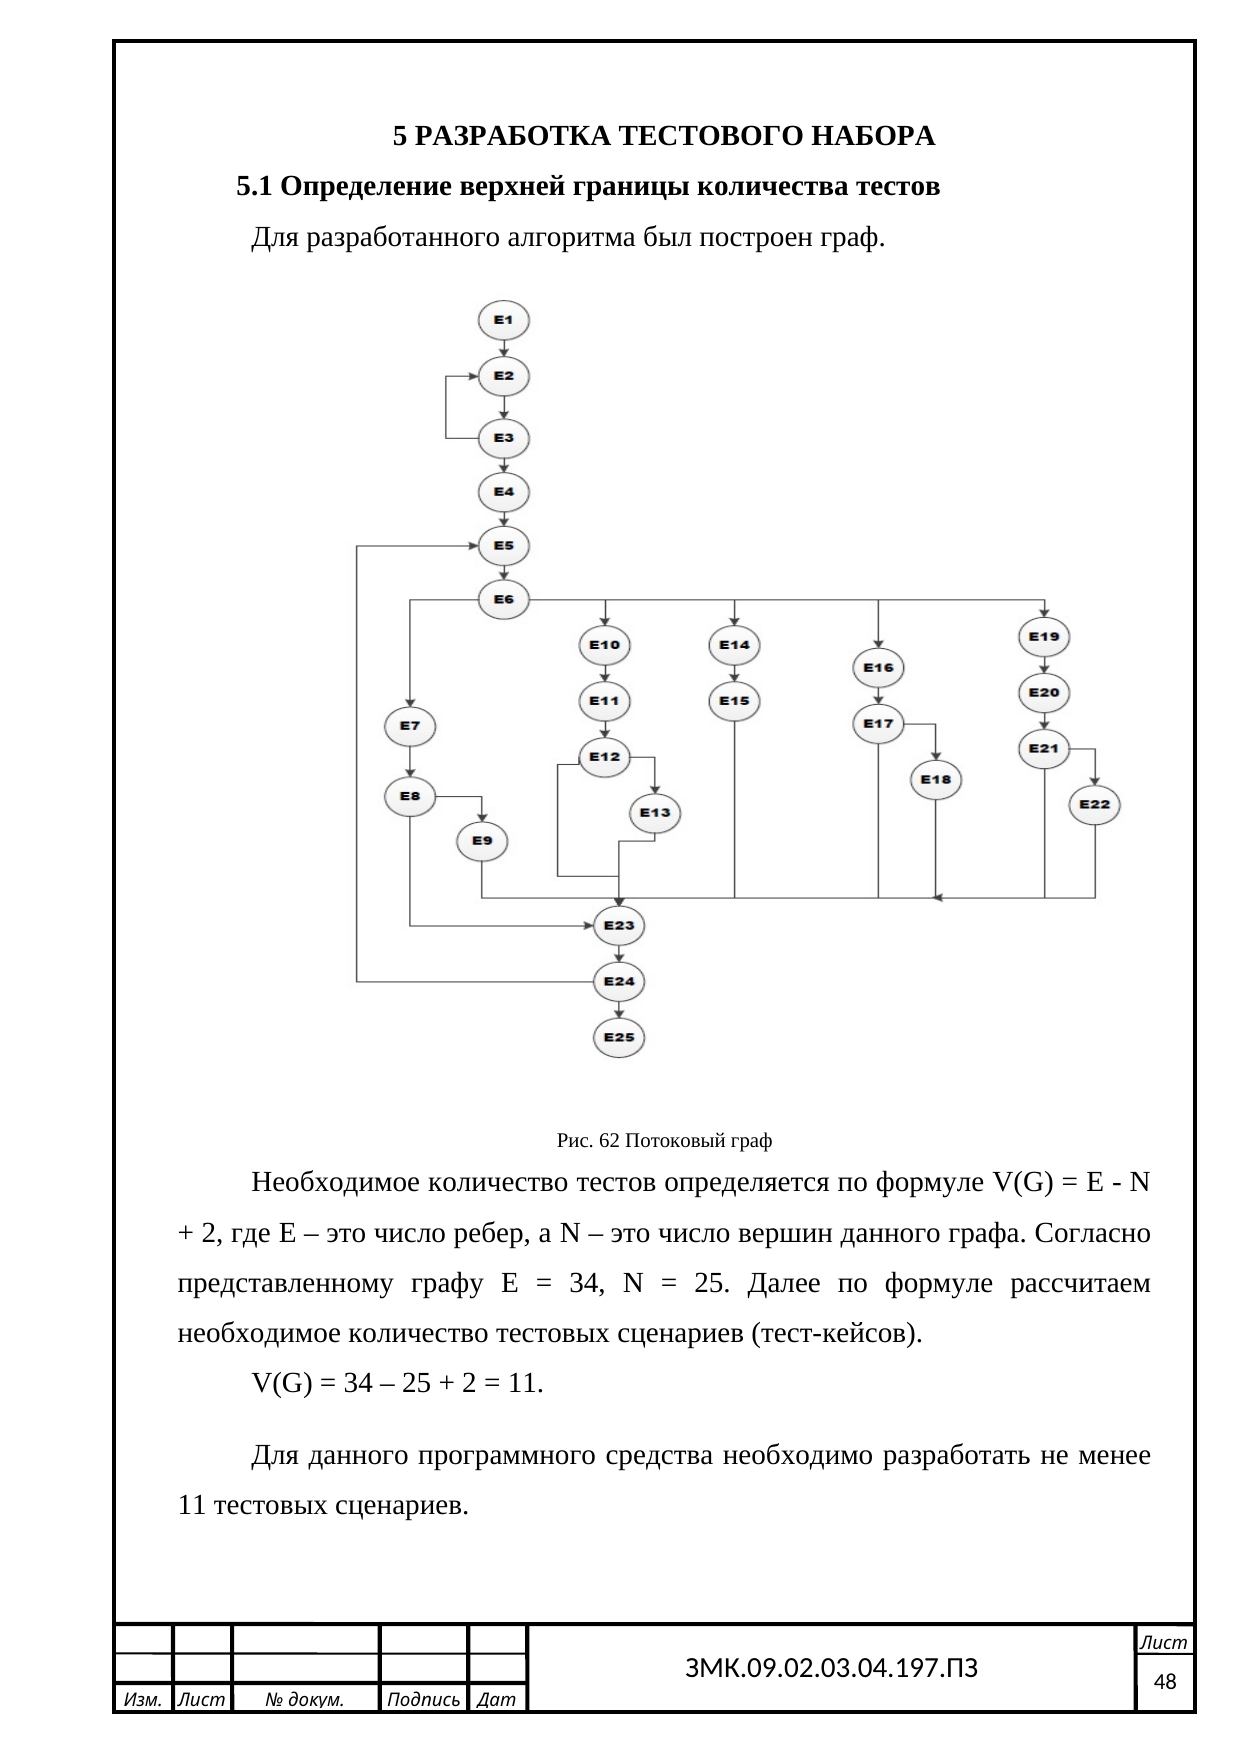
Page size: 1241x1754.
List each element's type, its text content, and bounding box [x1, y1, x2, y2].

picture [251, 269, 1156, 1115]
text V(G) = 34 – 25 + 2 = 11. [177, 1366, 1152, 1399]
text Рис. 62 Потоковый граф [177, 1128, 1152, 1152]
text 5 РАЗРАБОТКА ТЕСТОВОГО НАБОРА [177, 118, 1152, 152]
text Необходимое количество тестов определяется по формуле V(G) = E - N + 2, где E – это число ребер, а N – это число вершин данного графа. Согласно представленному графу E = 34, N = 25. Далее по формуле рассчитаем необходимое количество тестовых сценариев (тест-кейсов). [177, 1164, 1152, 1349]
text 5.1 Определение верхней границы количества тестов [177, 168, 1152, 202]
text Для данного программного средства необходимо разработать не менее 11 тестовых сценариев. [177, 1437, 1152, 1521]
text Для разработанного алгоритма был построен граф. [177, 219, 1152, 252]
